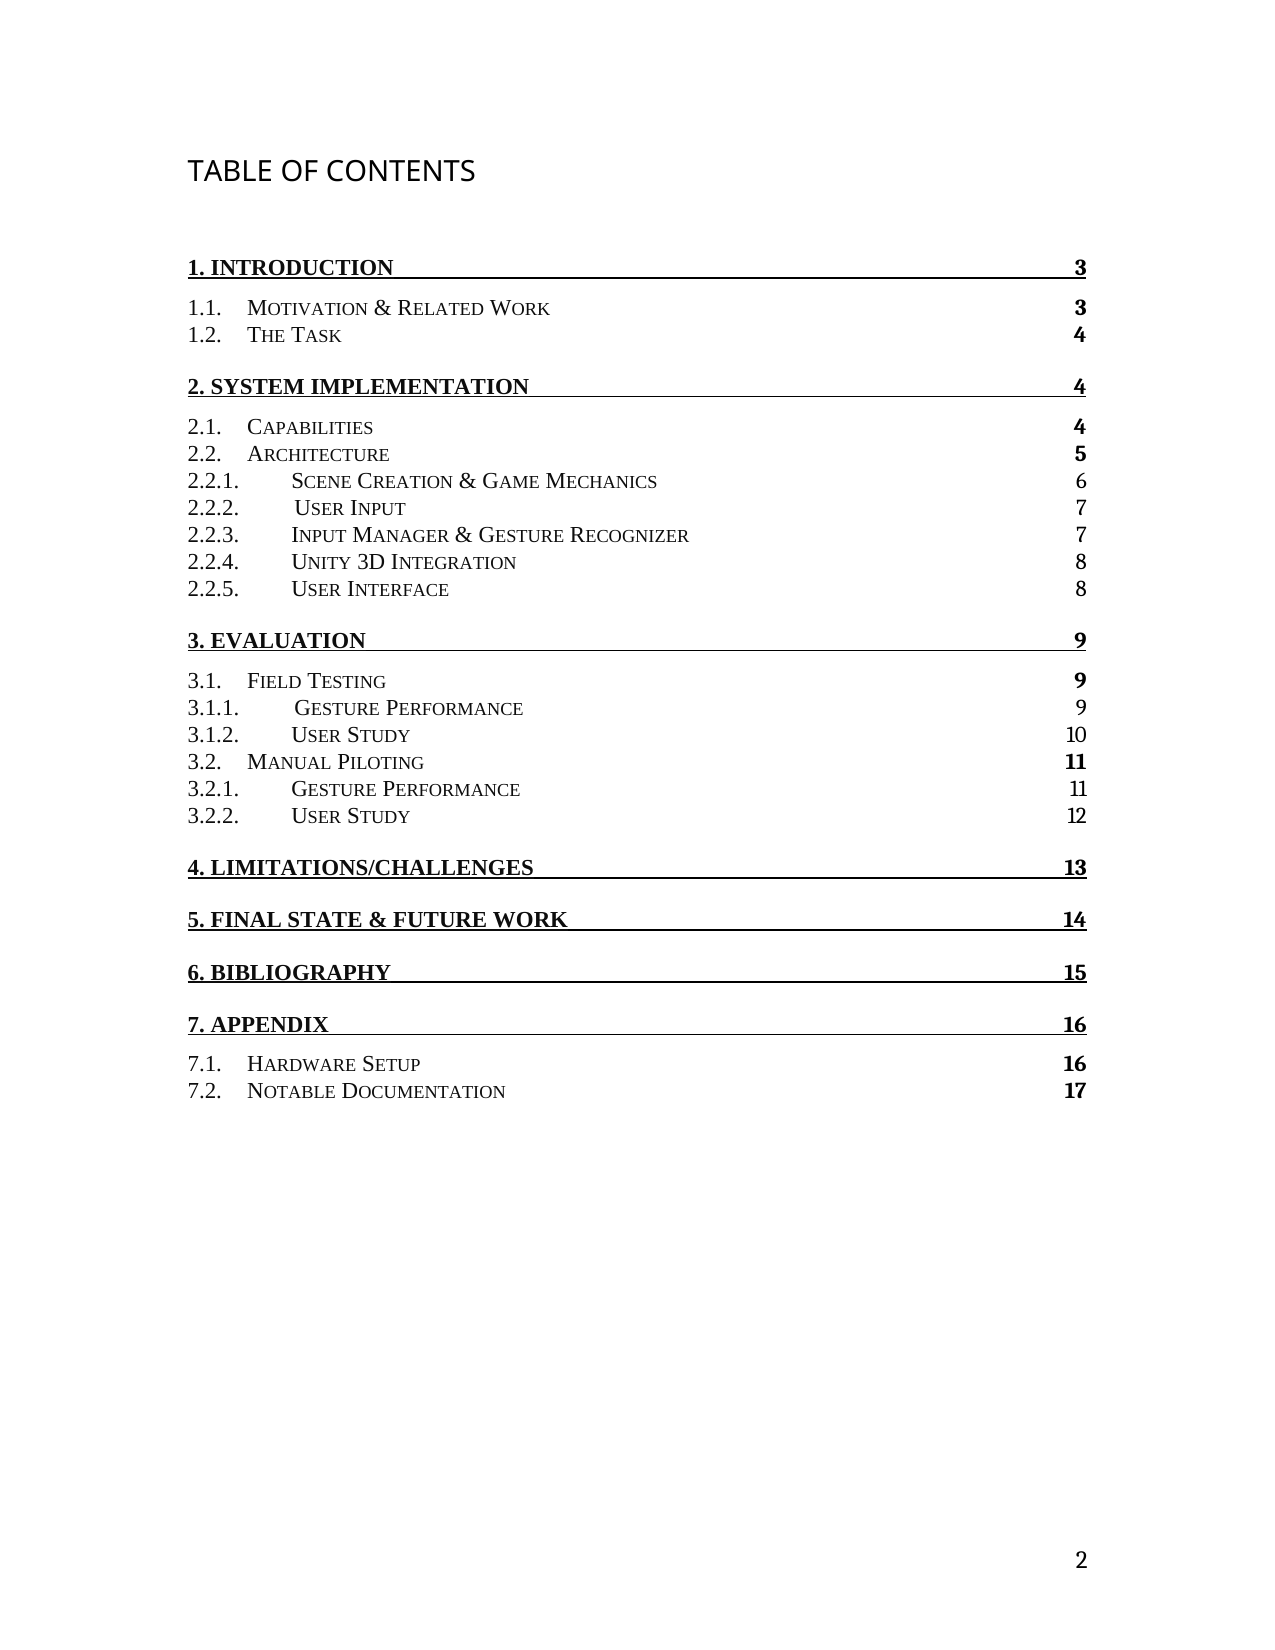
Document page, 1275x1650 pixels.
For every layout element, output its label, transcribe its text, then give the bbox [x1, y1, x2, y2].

text Table Of Contents [187, 150, 1087, 190]
